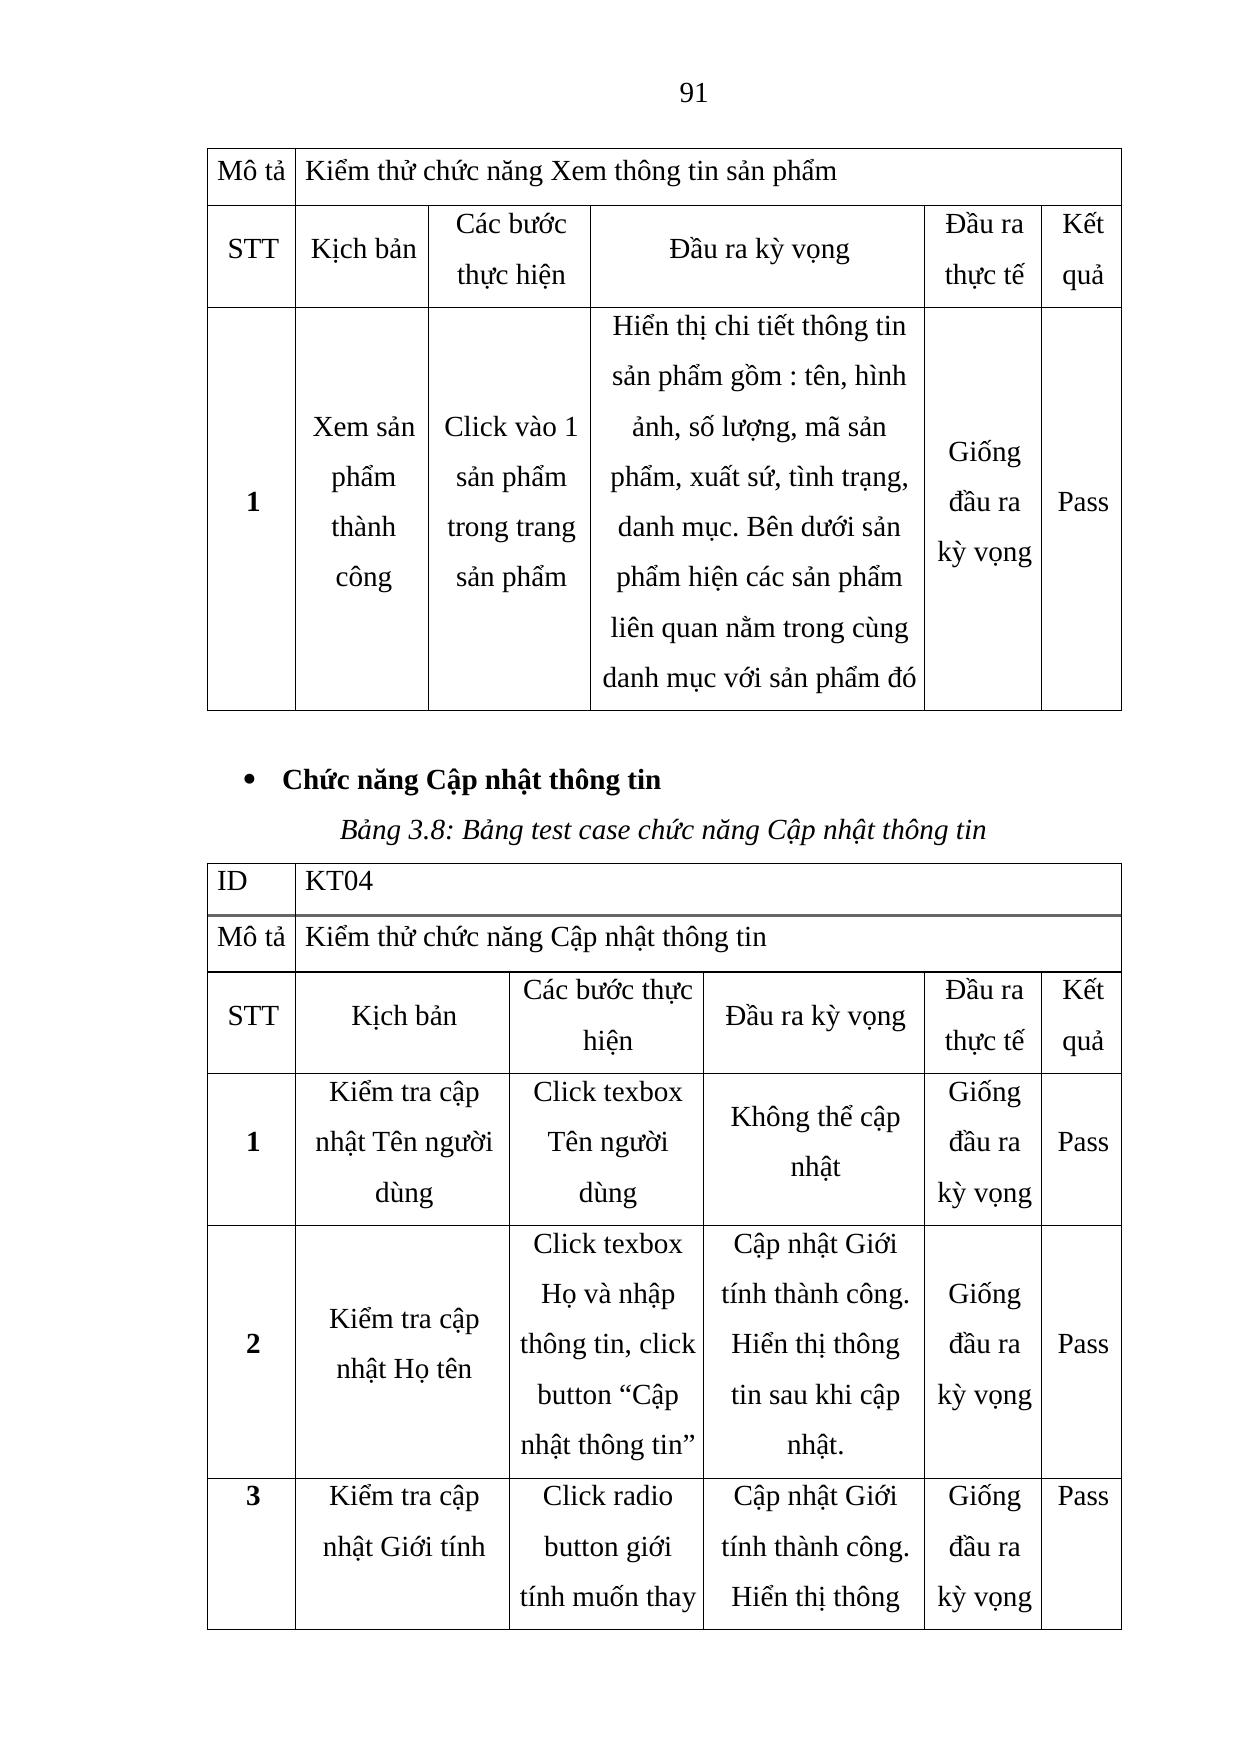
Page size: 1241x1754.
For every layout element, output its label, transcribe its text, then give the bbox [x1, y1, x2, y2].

table_cell Click texbox Tên người dùng [510, 1074, 703, 1225]
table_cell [296, 1479, 509, 1629]
table_cell STT [208, 206, 295, 307]
table_cell Kiểm thử chức năng Cập nhật thông tin [296, 917, 1121, 971]
table_cell Click vào 1 sản phẩm trong trang sản phẩm [429, 308, 590, 710]
table_cell Giống đầu ra kỳ vọng [925, 1074, 1041, 1225]
table_cell Giống đầu ra kỳ vọng [925, 1226, 1041, 1477]
table_cell Hiển thị chi tiết thông tin sản phẩm gồm : tên, hình ảnh, số lượng, mã sản phẩm, xuất sứ, tình trạng, danh mục. Bên dưới sản phẩm hiện các sản phẩm liên quan nằm trong cùng danh mục với sản phẩm đó [591, 308, 924, 710]
table_cell Pass [1042, 1479, 1121, 1629]
table_cell 1 [208, 1074, 295, 1225]
table_cell Các bước thực hiện [510, 973, 703, 1073]
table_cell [704, 1479, 924, 1629]
table_cell Không thể cập nhật [704, 1074, 924, 1225]
table_cell Kiểm tra cập nhật Họ tên [296, 1226, 509, 1477]
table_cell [925, 1479, 1041, 1629]
table_cell Đầu ra kỳ vọng [704, 973, 924, 1073]
table_cell Đầu ra thực tế [925, 206, 1041, 307]
table_cell Mô tả [208, 149, 295, 205]
table_cell Các bước thực hiện [429, 206, 590, 307]
table_cell STT [208, 973, 295, 1073]
table_cell 1 [208, 308, 295, 710]
table_cell Xem sản phẩm thành công [296, 308, 428, 710]
table_cell Cập nhật Giới tính thành công. Hiển thị thông tin sau khi cập nhật. [704, 1226, 924, 1477]
table_cell Đầu ra thực tế [925, 973, 1041, 1073]
table_cell Kiểm tra cập nhật Tên người dùng [296, 1074, 509, 1225]
table_cell Mô tả [208, 917, 295, 971]
table_cell Click texbox Họ và nhập thông tin, click button “Cập nhật thông tin” [510, 1226, 703, 1477]
table_header ID [208, 864, 295, 914]
table_cell Kết quả [1042, 973, 1121, 1073]
table_cell Pass [1042, 308, 1121, 710]
table_cell Kết quả [1042, 206, 1121, 307]
table_cell Kịch bản [296, 973, 509, 1073]
table_cell Kiểm thử chức năng Xem thông tin sản phẩm [296, 149, 1121, 205]
table_header KT04 [296, 864, 1121, 914]
text Bảng 3.8: Bảng test case chức năng Cập nhật thông tin [207, 812, 1122, 846]
table_cell 3 [208, 1479, 295, 1629]
list Chức năng Cập nhật thông tin [244, 762, 1122, 795]
table_cell Giống đầu ra kỳ vọng [925, 308, 1041, 710]
table_cell Đầu ra kỳ vọng [591, 206, 924, 307]
table_cell Kịch bản [296, 206, 428, 307]
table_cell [510, 1479, 703, 1629]
table_cell Pass [1042, 1074, 1121, 1225]
table_cell 2 [208, 1226, 295, 1477]
table_cell Pass [1042, 1226, 1121, 1477]
